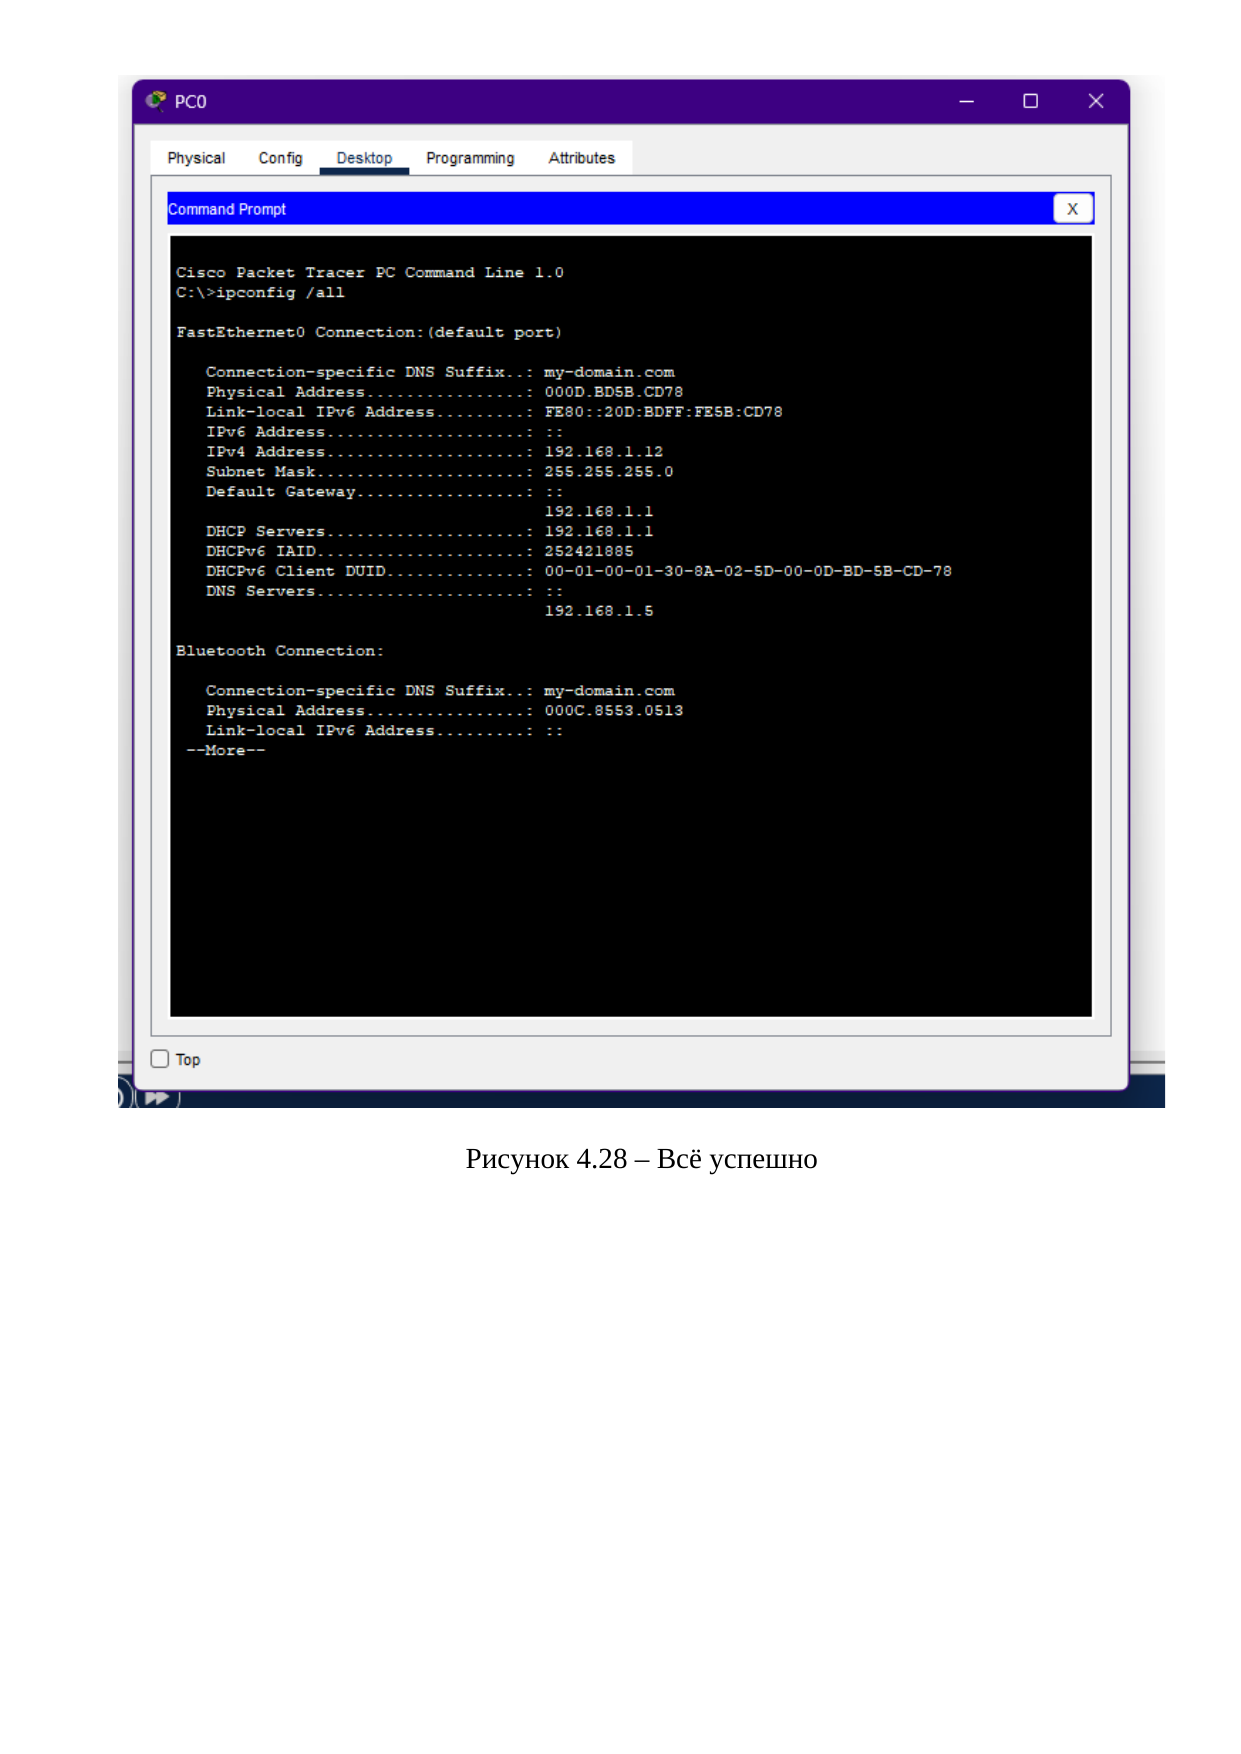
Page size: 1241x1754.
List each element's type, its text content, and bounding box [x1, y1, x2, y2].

picture [118, 75, 1166, 1108]
text Рисунок 4.28 – Всё успешно [118, 1141, 1165, 1175]
